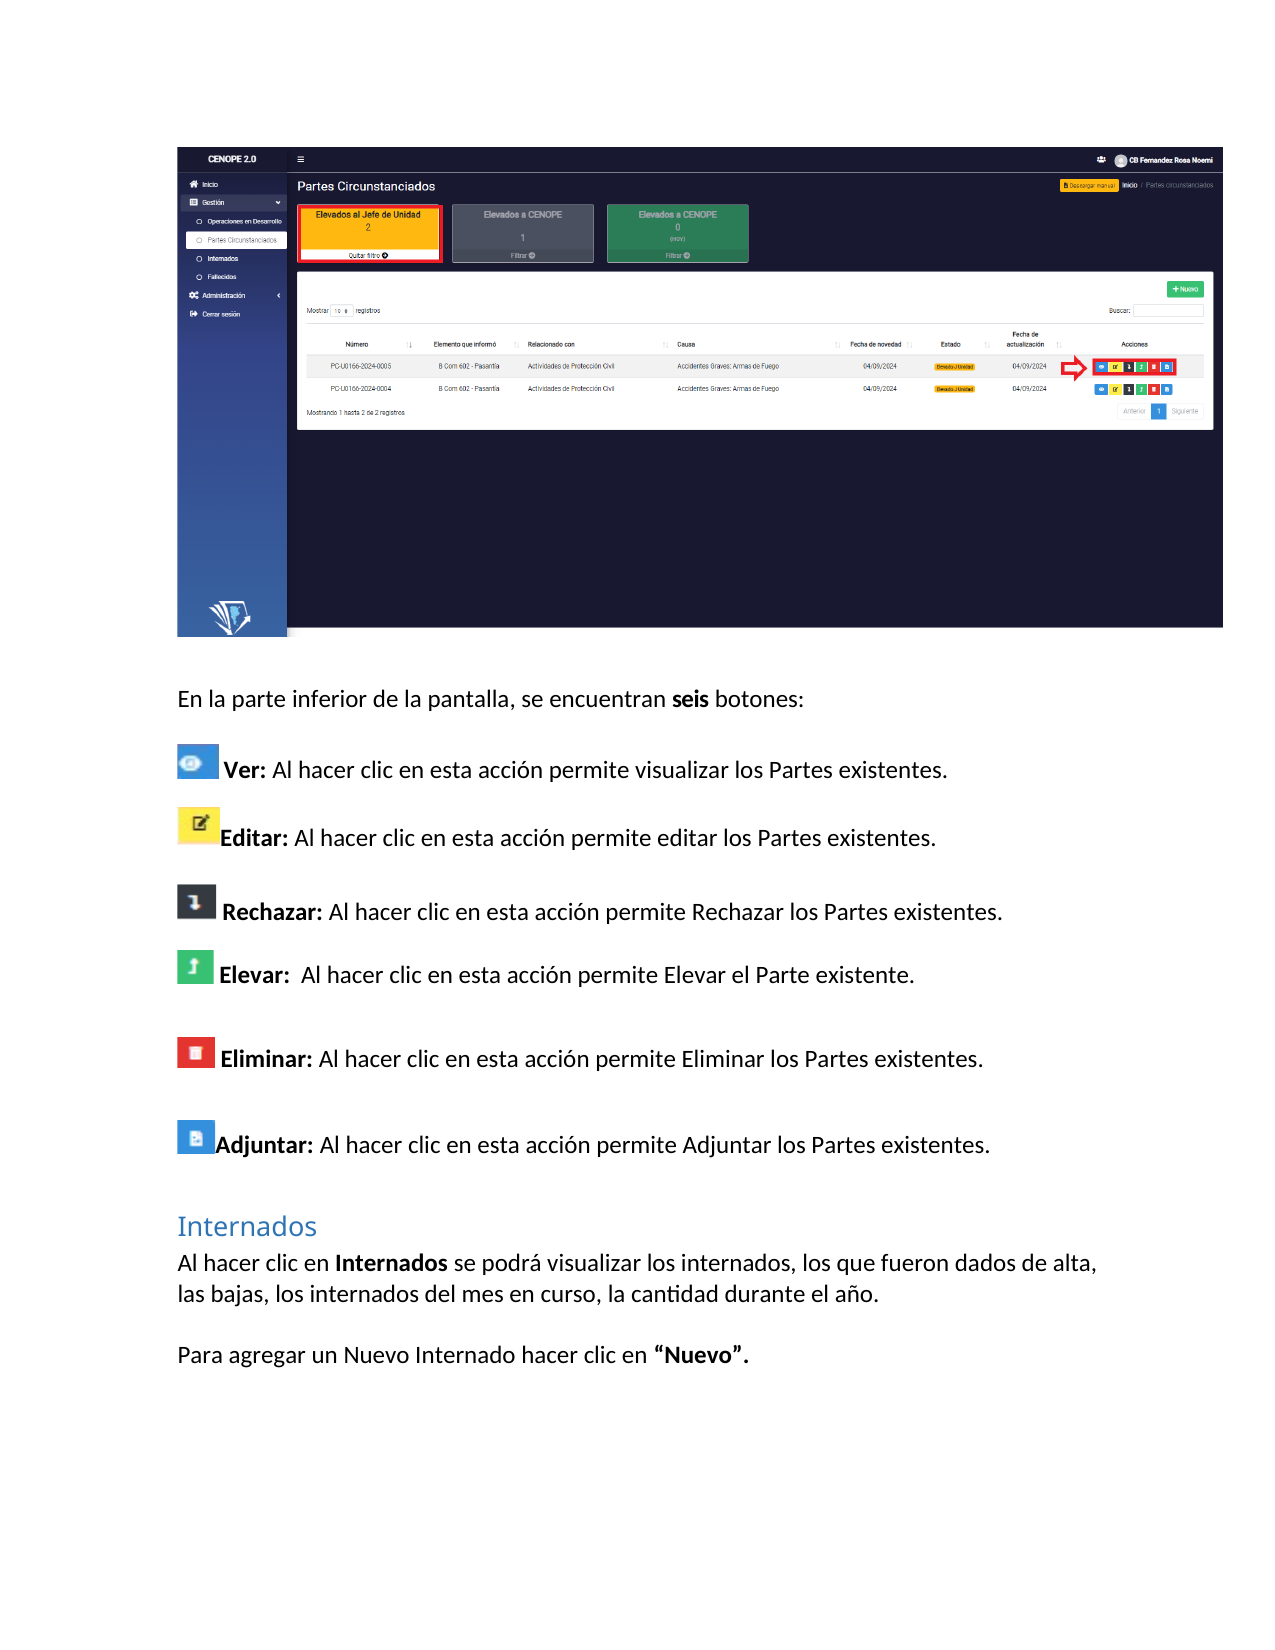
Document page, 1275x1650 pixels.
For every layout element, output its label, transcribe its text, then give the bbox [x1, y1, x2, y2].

text Al hacer clic en Internados se podrá visualizar los internados, los que fueron dados de alta, las bajas, los internados del mes en curso, la cantidad durante el año. [177, 1248, 1098, 1309]
text Rechazar: Al hacer clic en esta acción permite Rechazar los Partes existentes. [177, 883, 1098, 927]
picture [177, 1120, 216, 1154]
text Editar: Al hacer clic en esta acción permite editar los Partes existentes. [177, 807, 1098, 853]
text Ver: Al hacer clic en esta acción permite visualizar los Partes existentes. [177, 744, 1098, 784]
picture [177, 883, 217, 921]
picture [177, 147, 1223, 637]
text Elevar: Al hacer clic en esta acción permite Elevar el Parte existente. [177, 950, 1098, 990]
text Para agregar un Nuevo Internado hacer clic en “Nuevo”. [177, 1339, 1098, 1370]
text Adjuntar: Al hacer clic en esta acción permite Adjuntar los Partes existentes. [177, 1121, 1098, 1159]
picture [177, 1037, 215, 1068]
text En la parte inferior de la pantalla, se encuentran seis botones: [177, 683, 1098, 713]
text Eliminar: Al hacer clic en esta acción permite Eliminar los Partes existentes. [177, 1037, 1098, 1074]
subtitle Internados [177, 1208, 1098, 1244]
picture [177, 744, 219, 779]
picture [177, 950, 214, 984]
picture [177, 807, 220, 847]
